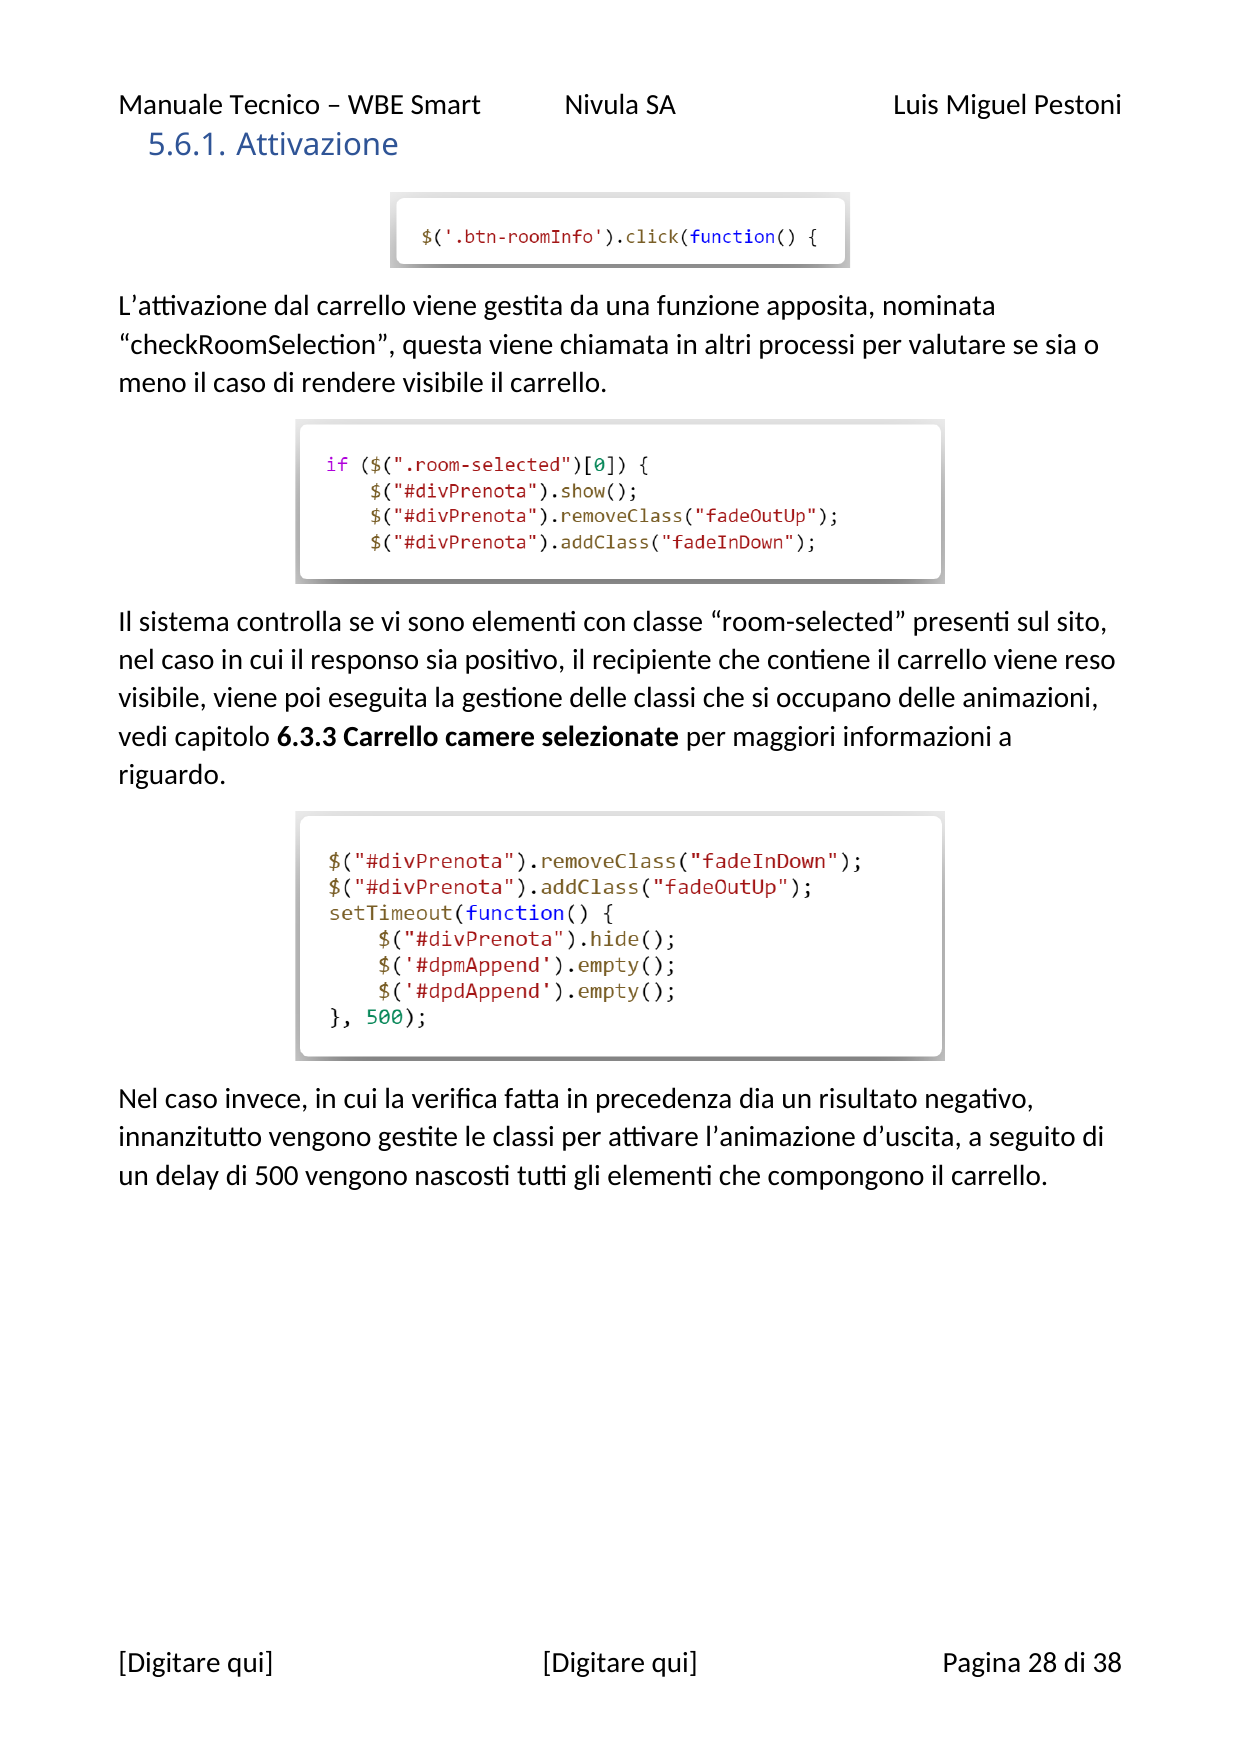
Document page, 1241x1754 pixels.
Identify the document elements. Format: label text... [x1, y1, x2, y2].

subtitle Attivazione [148, 122, 1122, 164]
text L’attivazione dal carrello viene gestita da una funzione apposita, nominata “checkRoomSelection”, questa viene chiamata in altri processi per valutare se sia o meno il caso di rendere visibile il carrello. [118, 287, 1122, 400]
text Il sistema controlla se vi sono elementi con classe “room-selected” presenti sul sito, nel caso in cui il responso sia positivo, il recipiente che contiene il carrello viene reso visibile, viene poi eseguita la gestione delle classi che si occupano delle animazioni, vedi capitolo 6.3.3 Carrello camere selezionate per maggiori informazioni a riguardo. [118, 603, 1122, 792]
picture [295, 419, 945, 584]
picture [295, 811, 945, 1061]
picture [390, 192, 851, 268]
text Nel caso invece, in cui la verifica fatta in precedenza dia un risultato negativo, innanzitutto vengono gestite le classi per attivare l’animazione d’uscita, a seguito di un delay di 500 vengono nascosti tutti gli elementi che compongono il carrello. [118, 1080, 1122, 1192]
